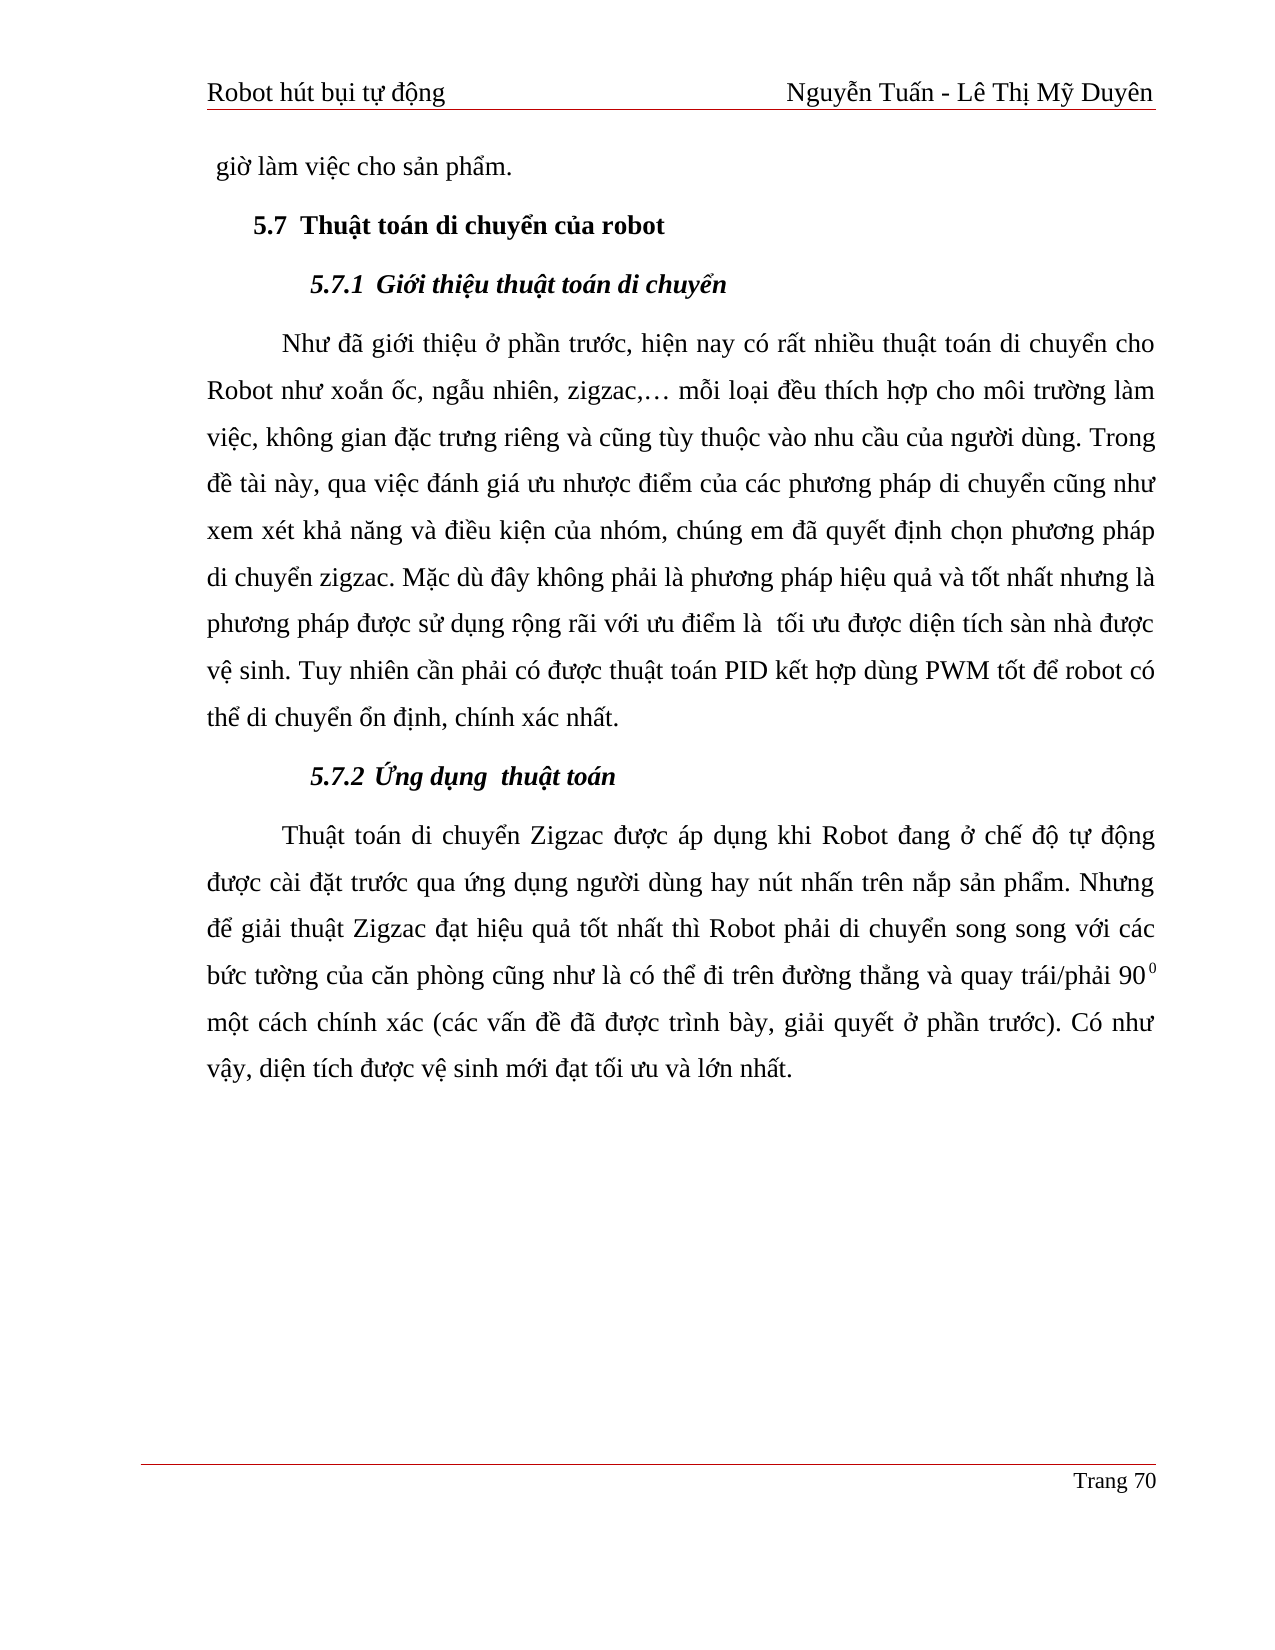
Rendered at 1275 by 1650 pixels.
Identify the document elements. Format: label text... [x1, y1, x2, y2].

text Thuật toán di chuyển Zigzac được áp dụng khi Robot đang ở chế độ tự động được cài đặt trước qua ứng dụng người dùng hay nút nhấn trên nắp sản phẩm. Nhưng để giải thuật Zigzac đạt hiệu quả tốt nhất thì Robot phải di chuyển song song với các bức tường của căn phòng cũng như là có thể đi trên đường thẳng và quay trái/phải 900 một cách chính xác (các vấn đề đã được trình bày, giải quyết ở phần trước). Có như vậy, diện tích được vệ sinh mới đạt tối ưu và lớn nhất. [207, 819, 1156, 1084]
subtitle Thuật toán di chuyển của robot [253, 209, 1156, 240]
subtitle Giới thiệu thuật toán di chuyển [310, 268, 1132, 299]
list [216, 150, 1156, 181]
subtitle Ứng dụng thuật toán [310, 760, 1132, 791]
text Như đã giới thiệu ở phần trước, hiện nay có rất nhiều thuật toán di chuyển cho Robot như xoắn ốc, ngẫu nhiên, zigzac,… mỗi loại đều thích hợp cho môi trường làm việc, không gian đặc trưng riêng và cũng tùy thuộc vào nhu cầu của người dùng. Trong đề tài này, qua việc đánh giá ưu nhược điểm của các phương pháp di chuyển cũng như xem xét khả năng và điều kiện của nhóm, chúng em đã quyết định chọn phương pháp di chuyển zigzac. Mặc dù đây không phải là phương pháp hiệu quả và tốt nhất nhưng là phương pháp được sử dụng rộng rãi với ưu điểm là tối ưu được diện tích sàn nhà được vệ sinh. Tuy nhiên cần phải có được thuật toán PID kết hợp dùng PWM tốt để robot có thể di chuyển ổn định, chính xác nhất. [207, 327, 1156, 732]
